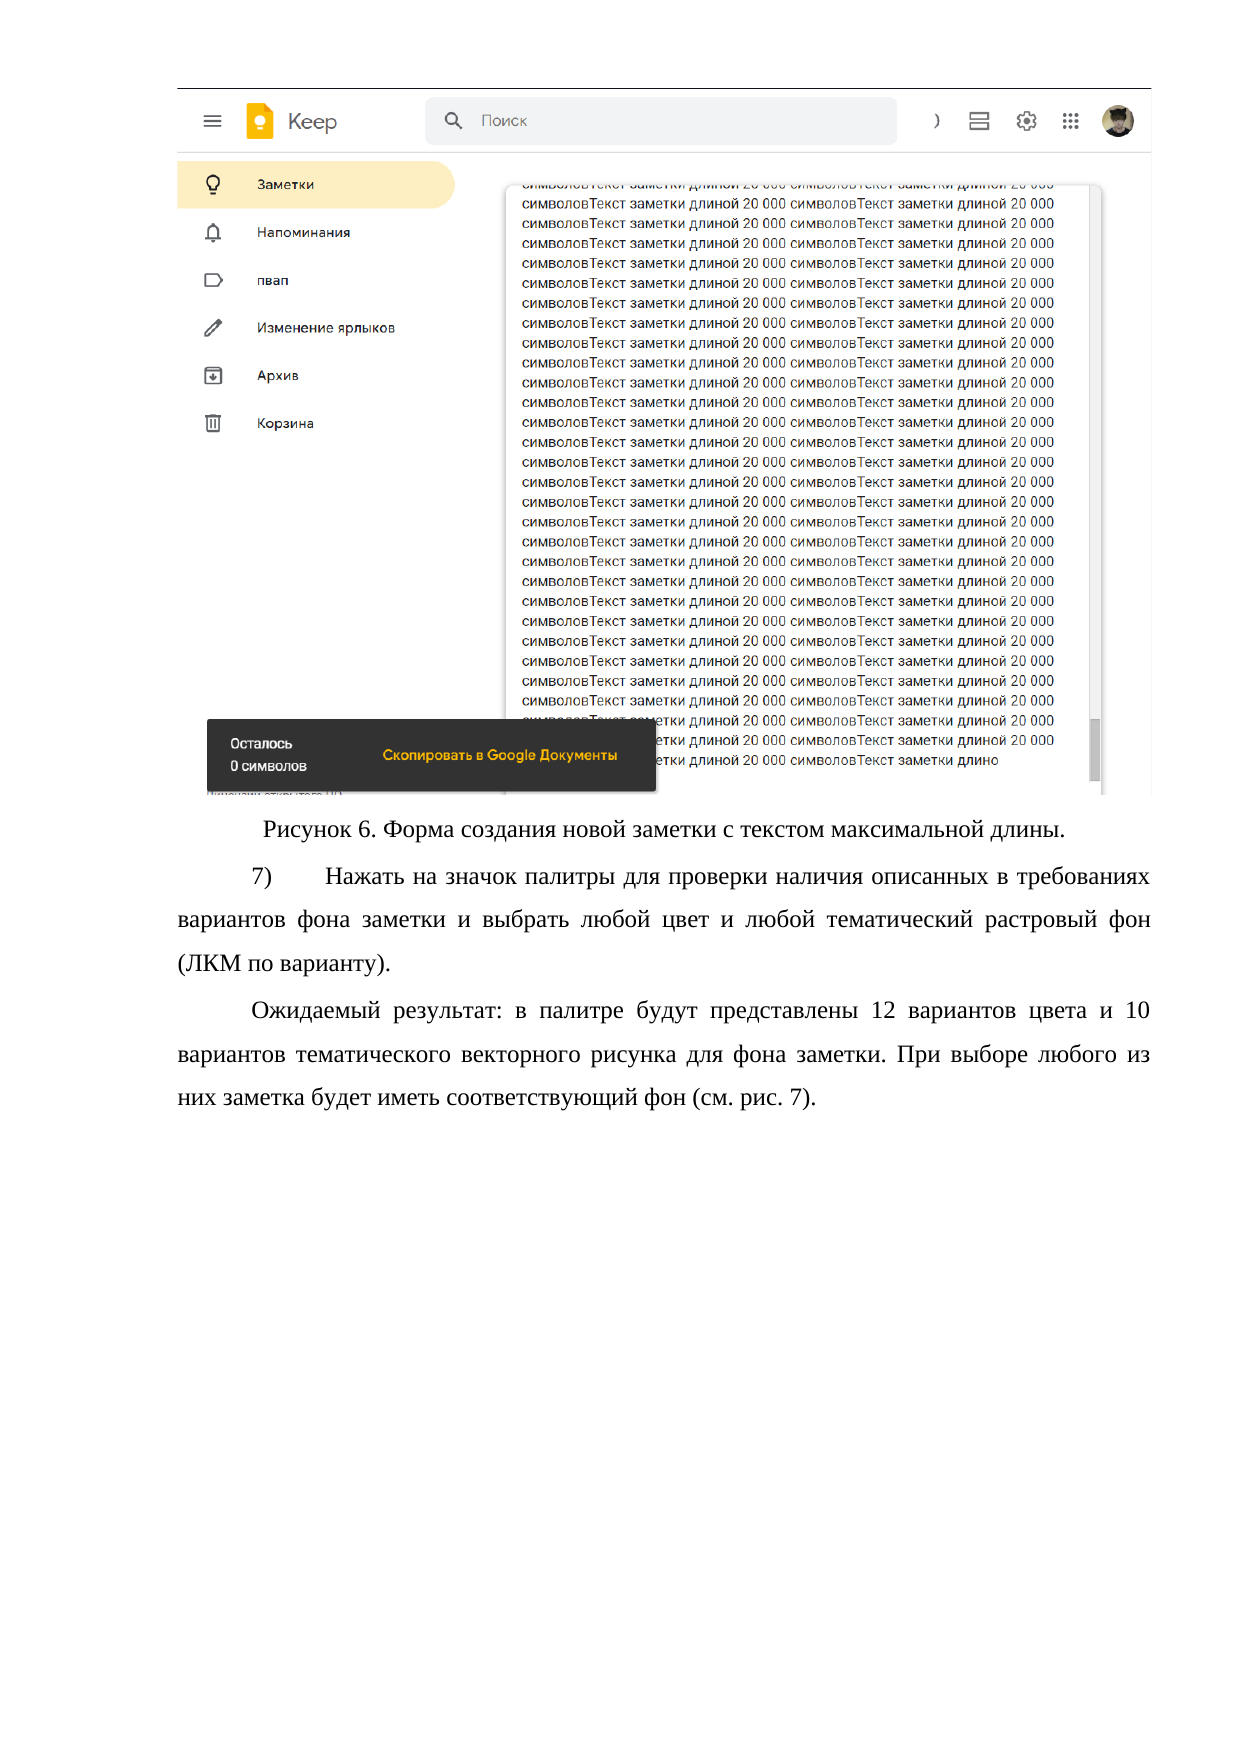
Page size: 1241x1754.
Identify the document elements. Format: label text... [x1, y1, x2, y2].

list Нажать на значок палитры для проверки наличия описанных в требованиях вариантов фона заметки и выбрать любой цвет и любой тематический растровый фон (ЛКМ по варианту). [177, 861, 1152, 976]
text Ожидаемый результат: в палитре будут представлены 12 вариантов цвета и 10 вариантов тематического векторного рисунка для фона заметки. При выборе любого из них заметка будет иметь соответствующий фон (см. рис. 7). [177, 996, 1152, 1111]
picture [177, 88, 1152, 795]
text Рисунок 6. Форма создания новой заметки с текстом максимальной длины. [177, 814, 1152, 842]
